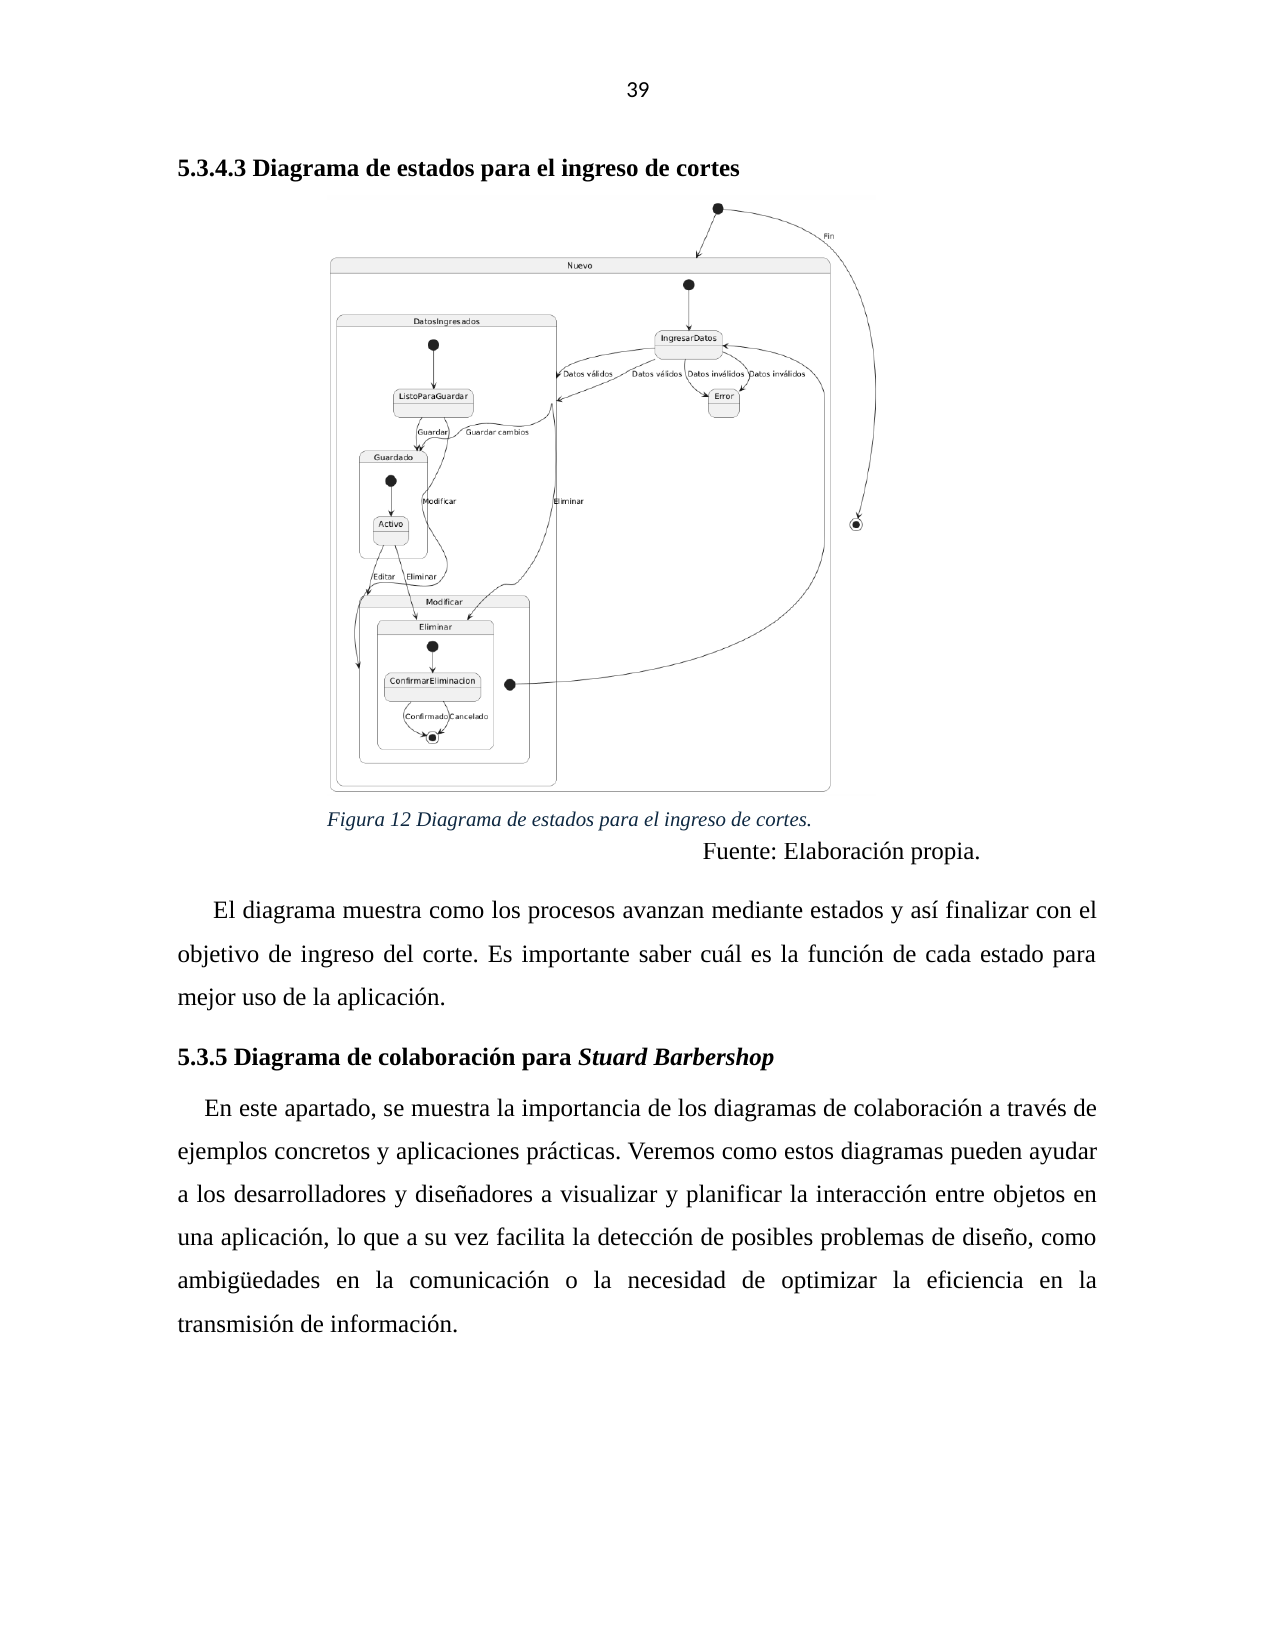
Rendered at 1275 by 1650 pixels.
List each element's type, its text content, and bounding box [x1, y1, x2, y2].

text Fuente: Elaboración propia. [177, 836, 1098, 864]
subtitle 5.3.4.3 Diagrama de estados para el ingreso de cortes [177, 153, 1098, 181]
text En este apartado, se muestra la importancia de los diagramas de colaboración a través de ejemplos concretos y aplicaciones prácticas. Veremos como estos diagramas pueden ayudar a los desarrolladores y diseñadores a visualizar y planificar la interacción entre objetos en una aplicación, lo que a su vez facilita la detección de posibles problemas de diseño, como ambigüedades en la comunicación o la necesidad de optimizar la eficiencia en la transmisión de información. [177, 1093, 1098, 1337]
picture [327, 195, 877, 796]
subtitle 5.3.5 Diagrama de colaboración para Stuard Barbershop [177, 1042, 1098, 1070]
text El diagrama muestra como los procesos avanzan mediante estados y así finalizar con el objetivo de ingreso del corte. Es importante saber cuál es la función de cada estado para mejor uso de la aplicación. [177, 896, 1098, 1011]
